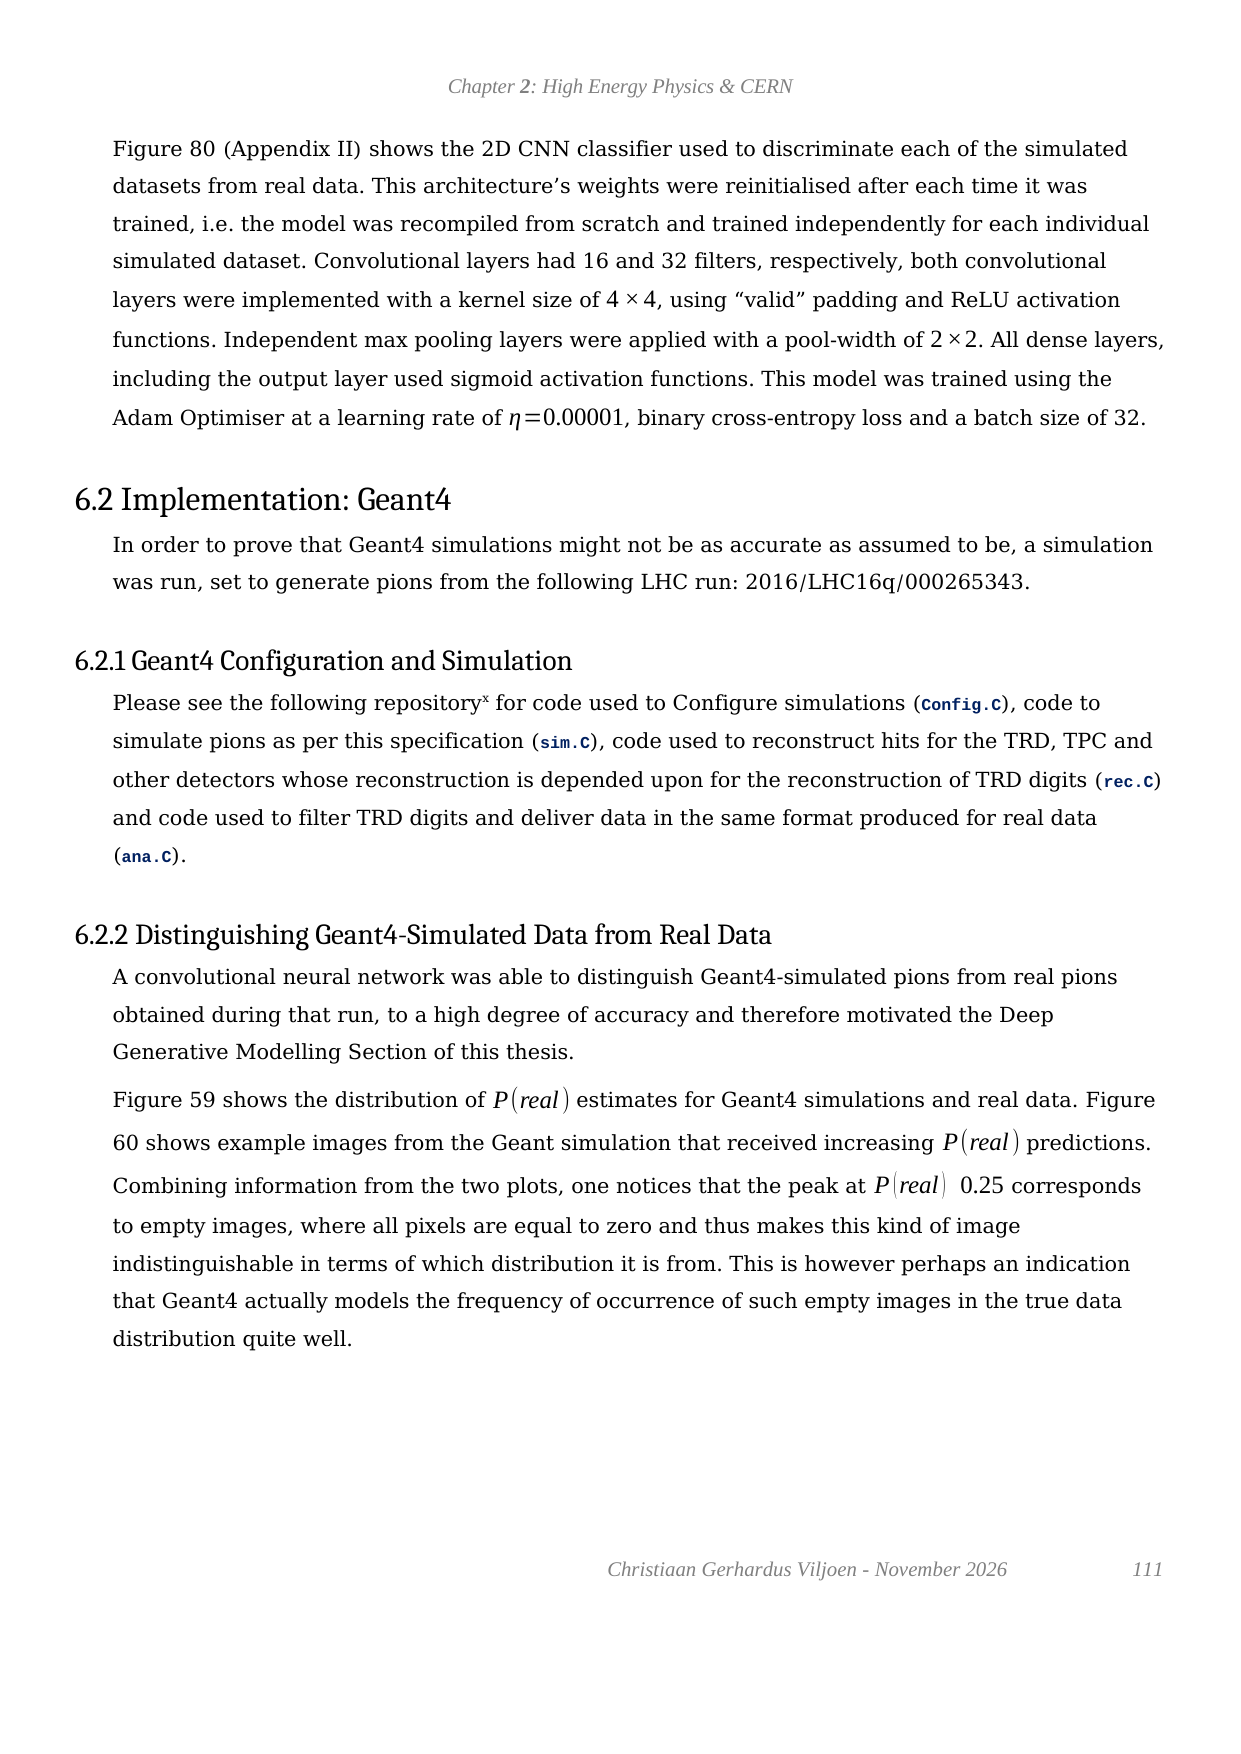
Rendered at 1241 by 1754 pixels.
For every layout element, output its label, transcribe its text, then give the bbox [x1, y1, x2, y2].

text A convolutional neural network was able to distinguish Geant4-simulated pions from real pions obtained during that run, to a high degree of accuracy and therefore motivated the Deep Generative Modelling Section of this thesis. [112, 964, 1165, 1064]
text Figure 55 shows the distribution of estimates for Geant4 simulations and real data. Figure 56 shows example images from the Geant simulation that received increasing predictions. Combining information from the two plots, one notices that the peak at corresponds to empty images, where all pixels are equal to zero and thus makes this kind of image indistinguishable in terms of which distribution it is from. This is however perhaps an indication that Geant4 actually models the frequency of occurrence of such empty images in the true data distribution quite well. [112, 1085, 1165, 1350]
subtitle Distinguishing Geant4-Simulated Data from Real Data [75, 918, 1165, 951]
subtitle Implementation: Geant4 [75, 481, 1165, 519]
text In order to prove that Geant4 simulations might not be as accurate as assumed to be, a simulation was run, set to generate pions from the following LHC run: 2016/LHC16q/000265343. [112, 532, 1165, 594]
text Please see the following repository for code used to Configure simulations (Config.C), code to simulate pions as per this specification (sim.C), code used to reconstruct hits for the TRD, TPC and other detectors whose reconstruction is depended upon for the reconstruction of TRD digits (rec.C) and code used to filter TRD digits and deliver data in the same format produced for real data (ana.C). [112, 690, 1165, 868]
subtitle Geant4 Configuration and Simulation [75, 644, 1165, 678]
